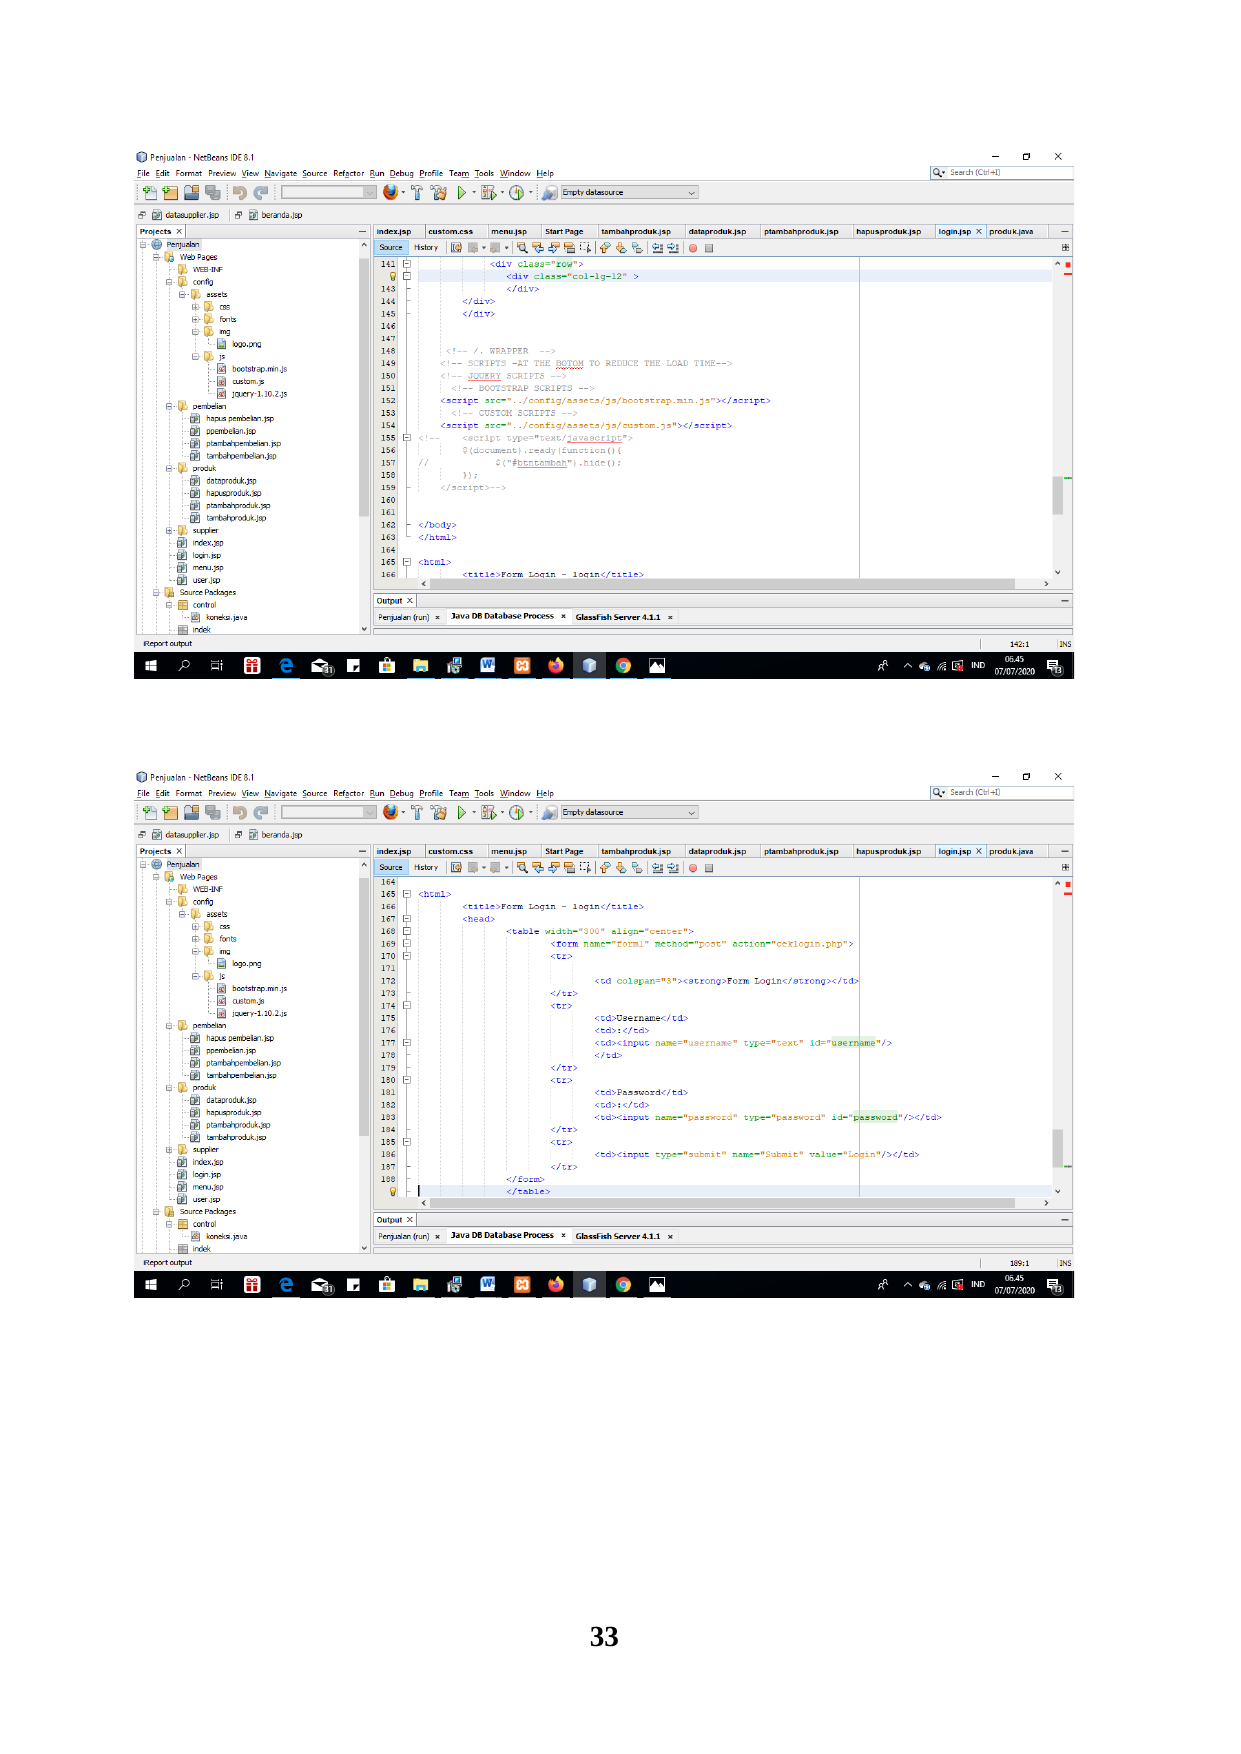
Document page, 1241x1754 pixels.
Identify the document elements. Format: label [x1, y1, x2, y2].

picture [134, 769, 1075, 1298]
picture [134, 150, 1075, 679]
